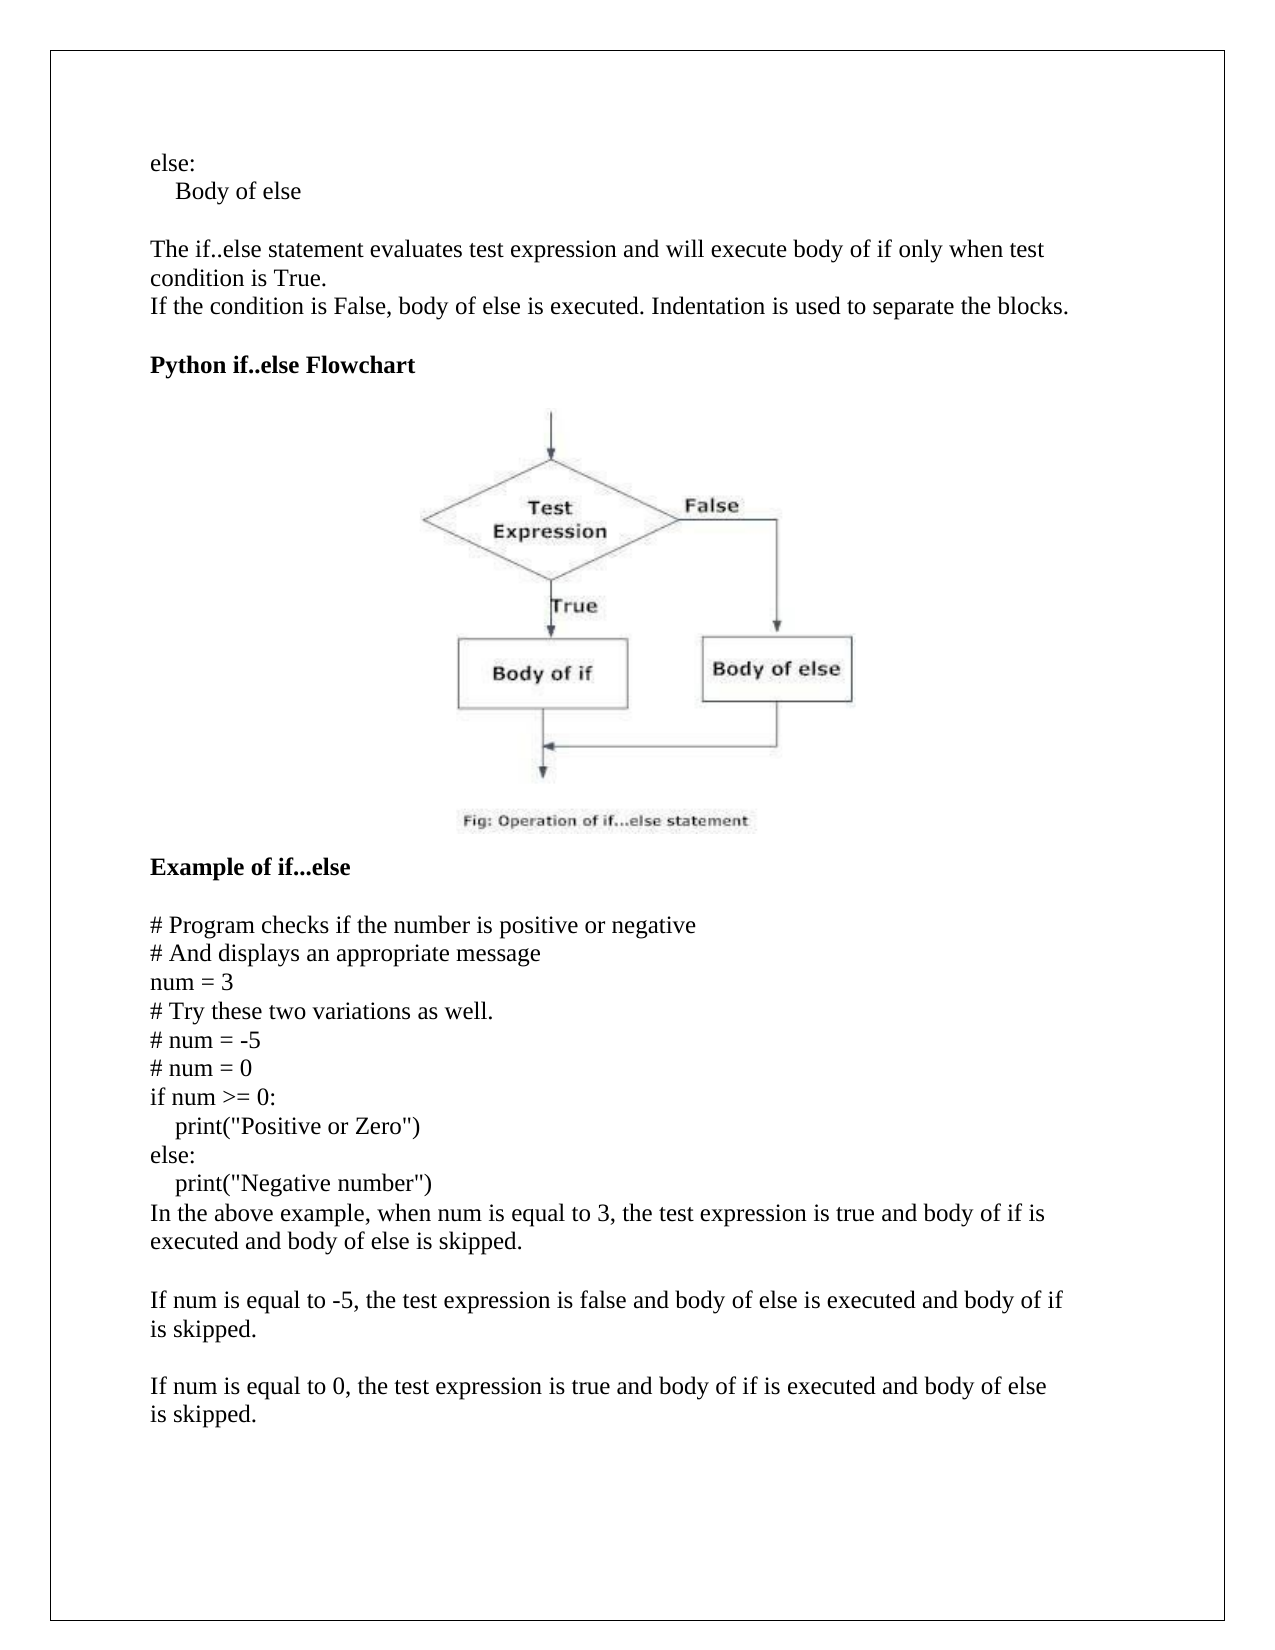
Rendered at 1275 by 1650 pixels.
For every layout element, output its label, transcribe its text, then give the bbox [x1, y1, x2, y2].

text else: [150, 148, 1223, 176]
text Body of else [175, 176, 1223, 205]
text If num is equal to 0, the test expression is true and body of if is executed and body of else is skipped. [150, 1372, 1068, 1428]
text If num is equal to -5, the test expression is false and body of else is executed and body of if is skipped. [150, 1285, 1085, 1342]
text # Try these two variations as well. # num = -5 [150, 996, 494, 1053]
text # num = 0 [150, 1053, 1223, 1082]
text num = 3 [150, 967, 1223, 996]
text else: [150, 1140, 1223, 1168]
text In the above example, when num is equal to 3, the test expression is true and body of if is executed and body of else is skipped. [150, 1198, 1045, 1255]
text if num >= 0: print("Positive or Zero") [150, 1082, 421, 1140]
picture [419, 408, 856, 834]
text If the condition is False, body of else is executed. Indentation is used to separate the blocks. [150, 291, 1223, 320]
subtitle Python if..else Flowchart [150, 351, 1223, 379]
text print("Negative number") [175, 1169, 1223, 1198]
text The if..else statement evaluates test expression and will execute body of if only when test condition is True. [150, 234, 1045, 291]
text # Program checks if the number is positive or negative # And displays an appropriate message [150, 910, 698, 967]
